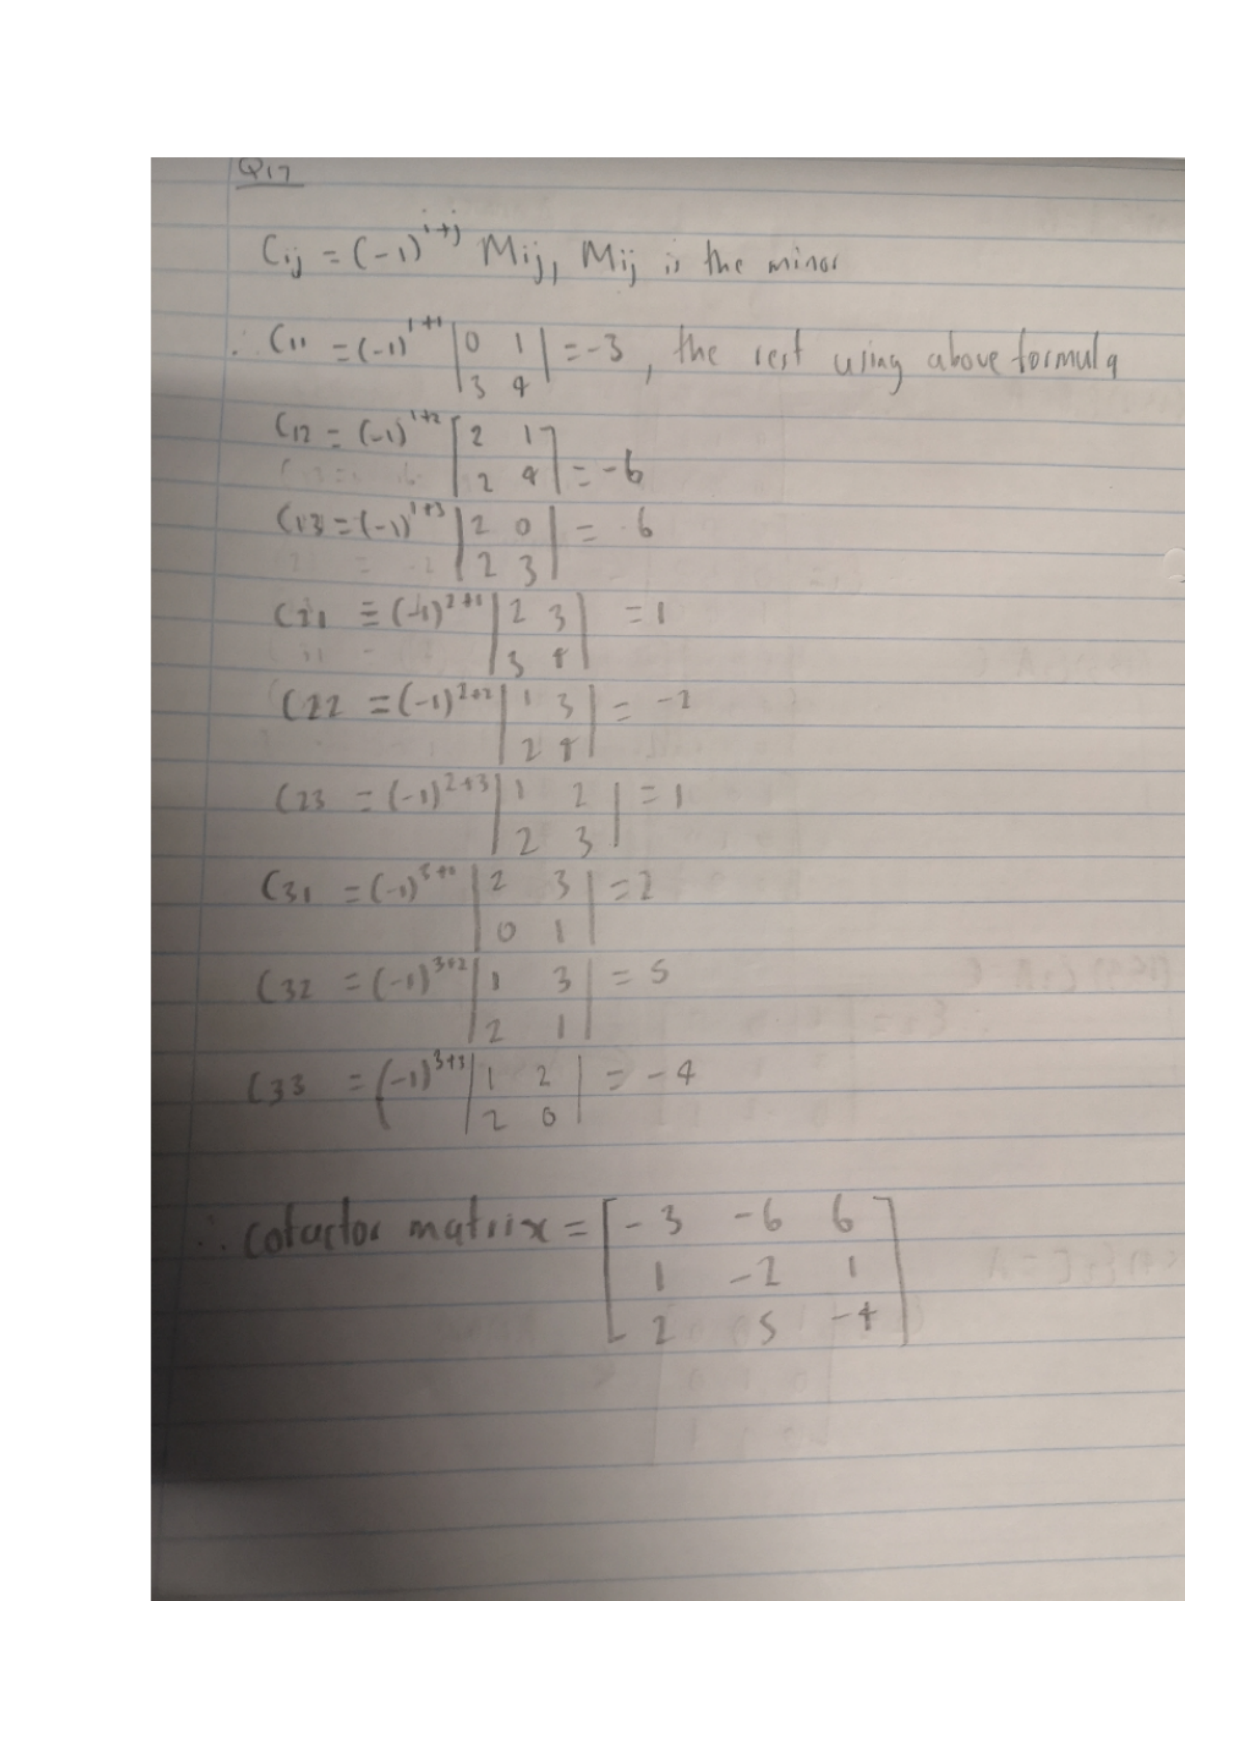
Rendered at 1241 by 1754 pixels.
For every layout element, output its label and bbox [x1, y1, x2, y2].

picture [152, 158, 1185, 1601]
